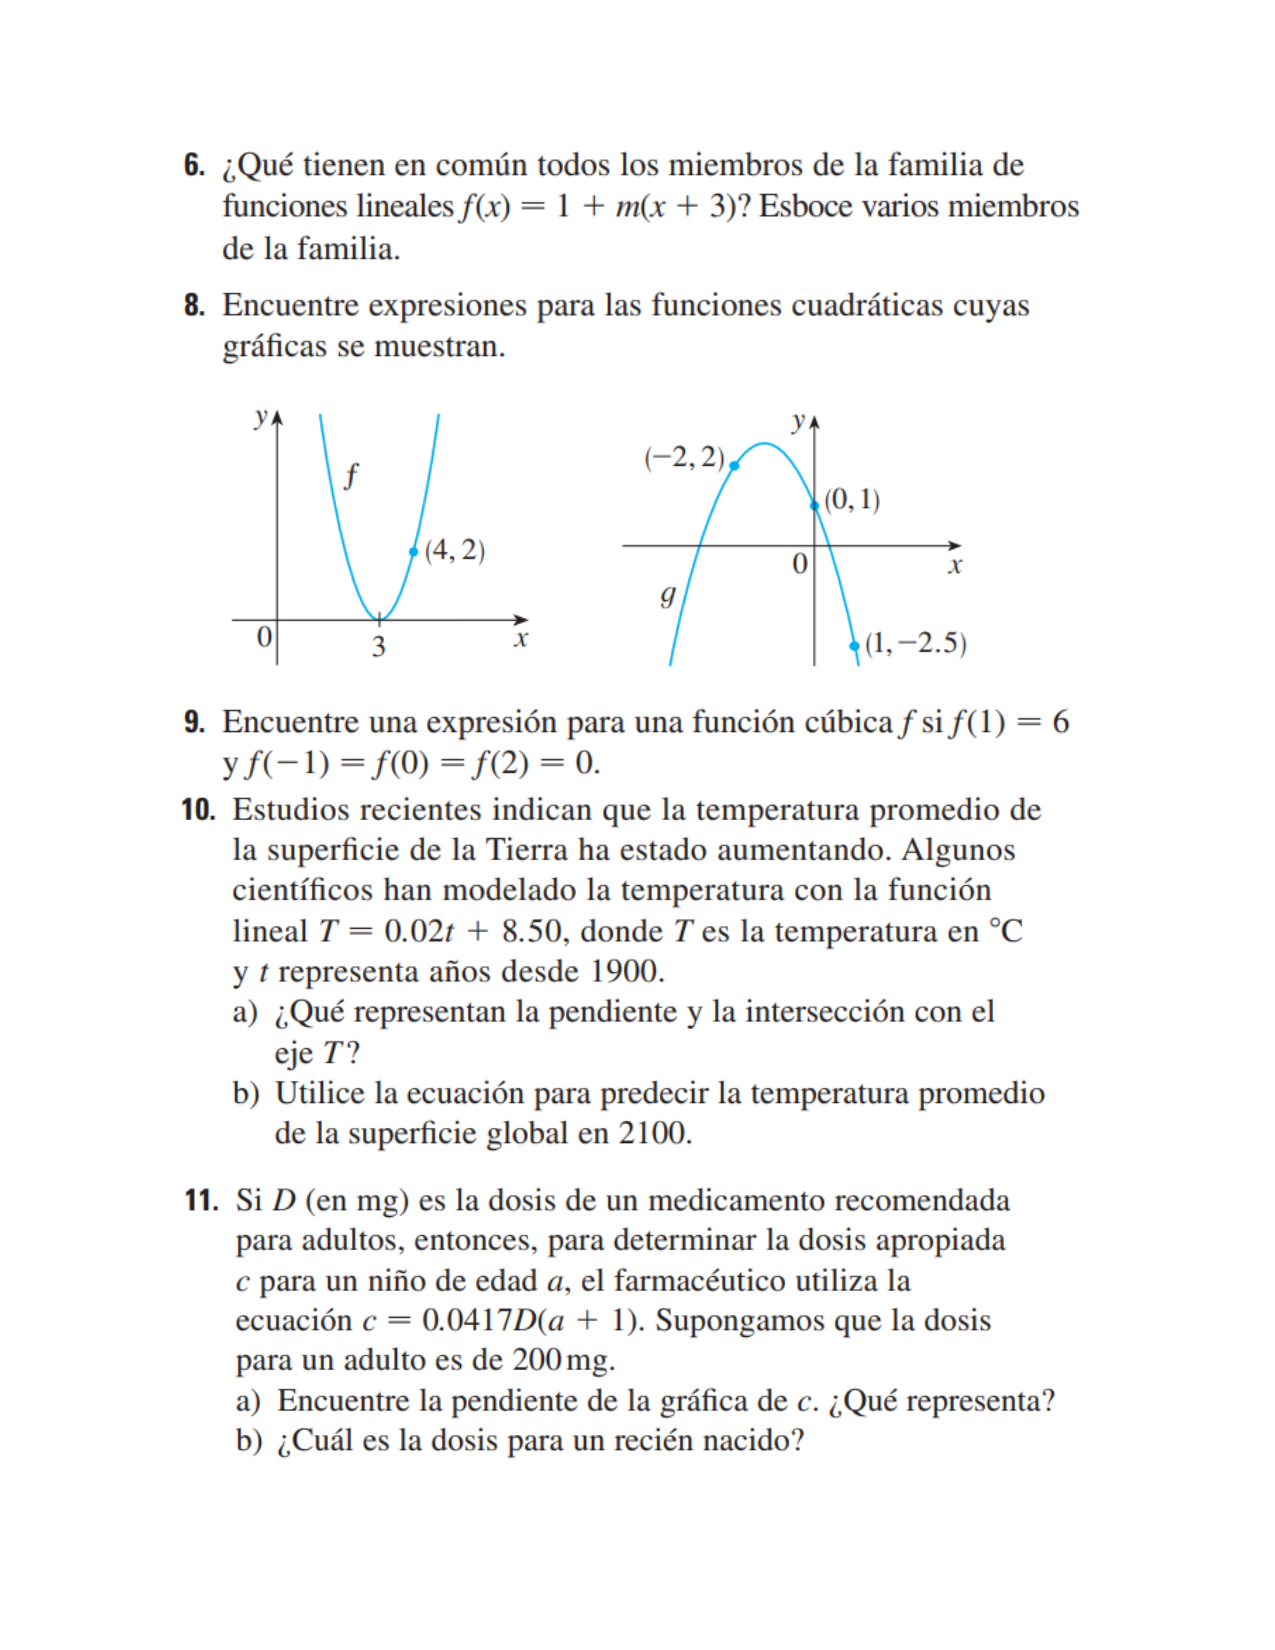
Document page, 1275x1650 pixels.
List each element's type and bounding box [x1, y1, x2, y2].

picture [177, 279, 1098, 786]
picture [177, 791, 1098, 1167]
picture [177, 1171, 1098, 1460]
picture [177, 147, 1098, 275]
